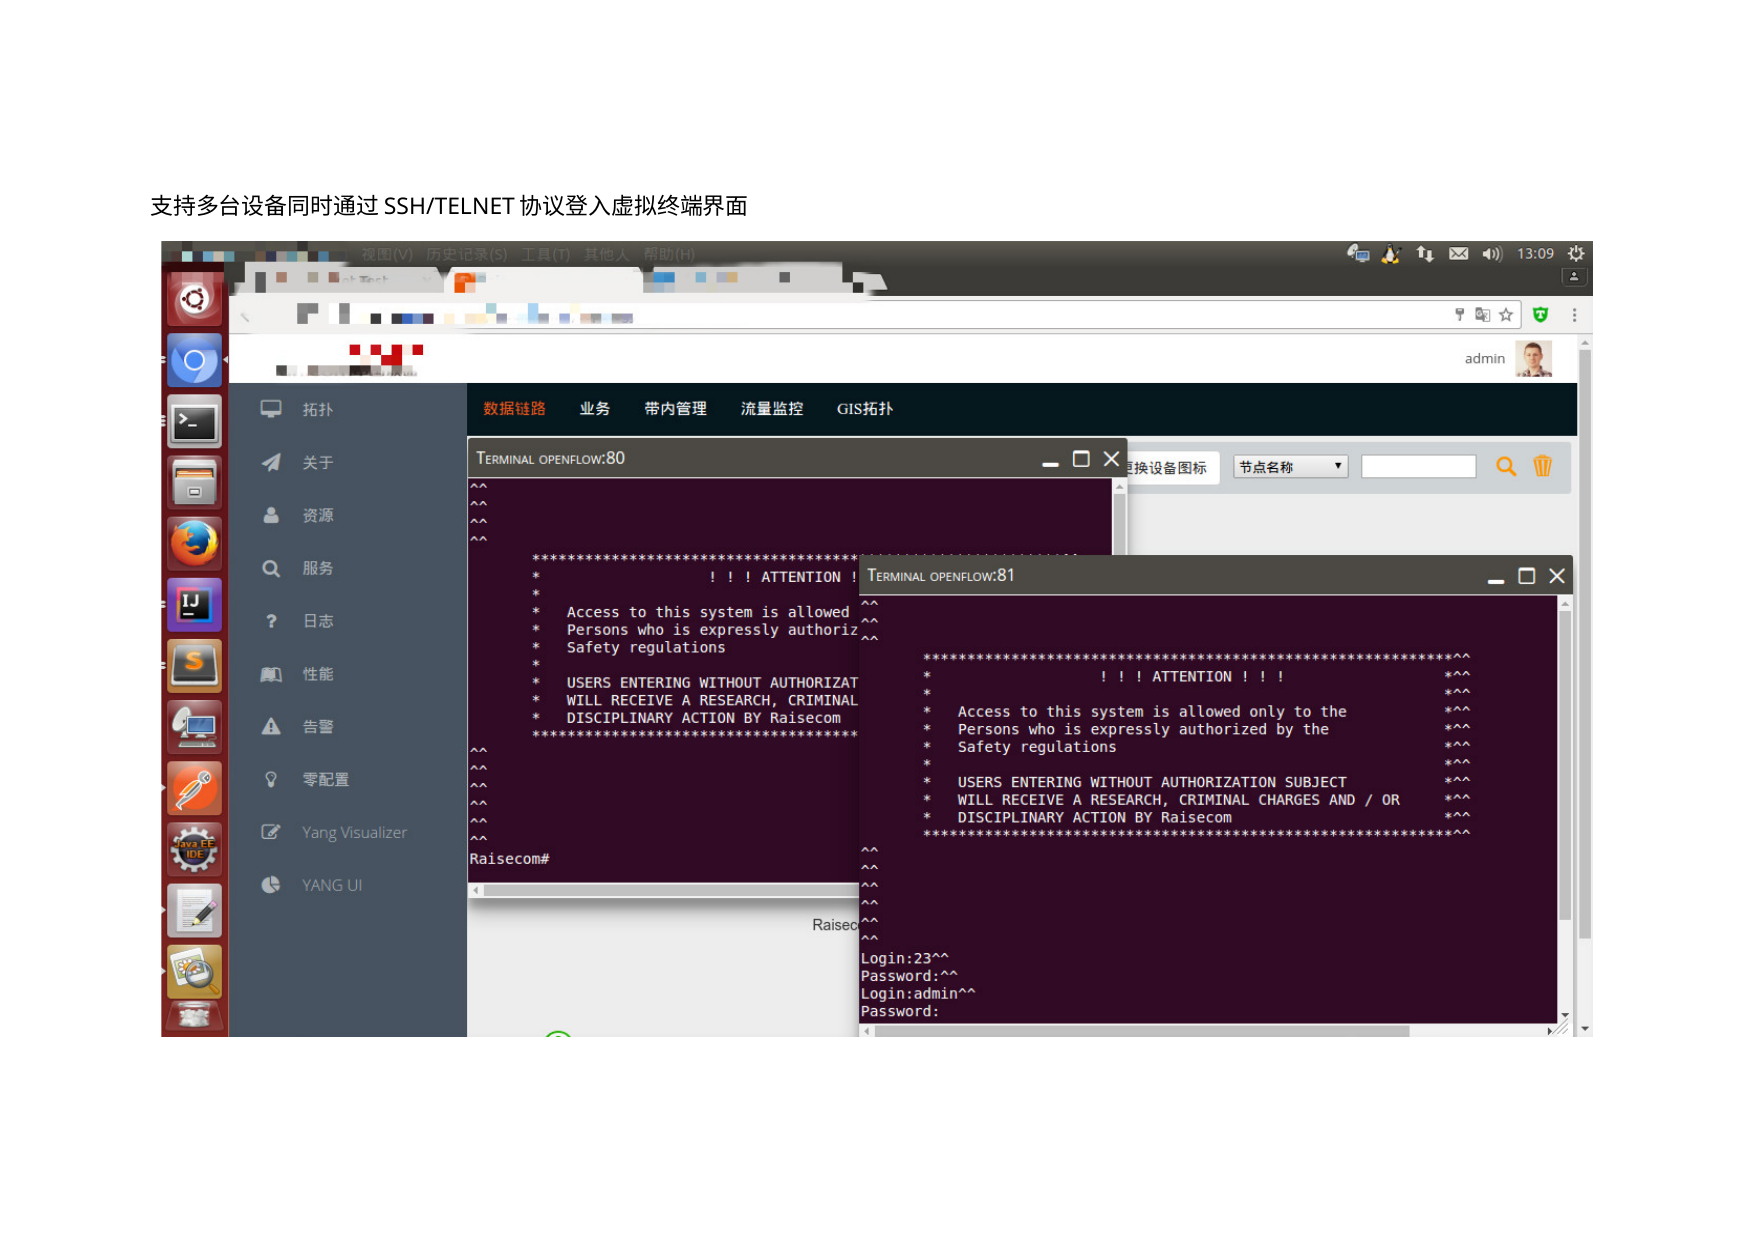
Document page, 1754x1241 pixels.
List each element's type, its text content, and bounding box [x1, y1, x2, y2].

text 支持多台设备同时通过SSH/TELNET协议登入虚拟终端界面 [150, 187, 1604, 221]
picture [161, 241, 1593, 1037]
